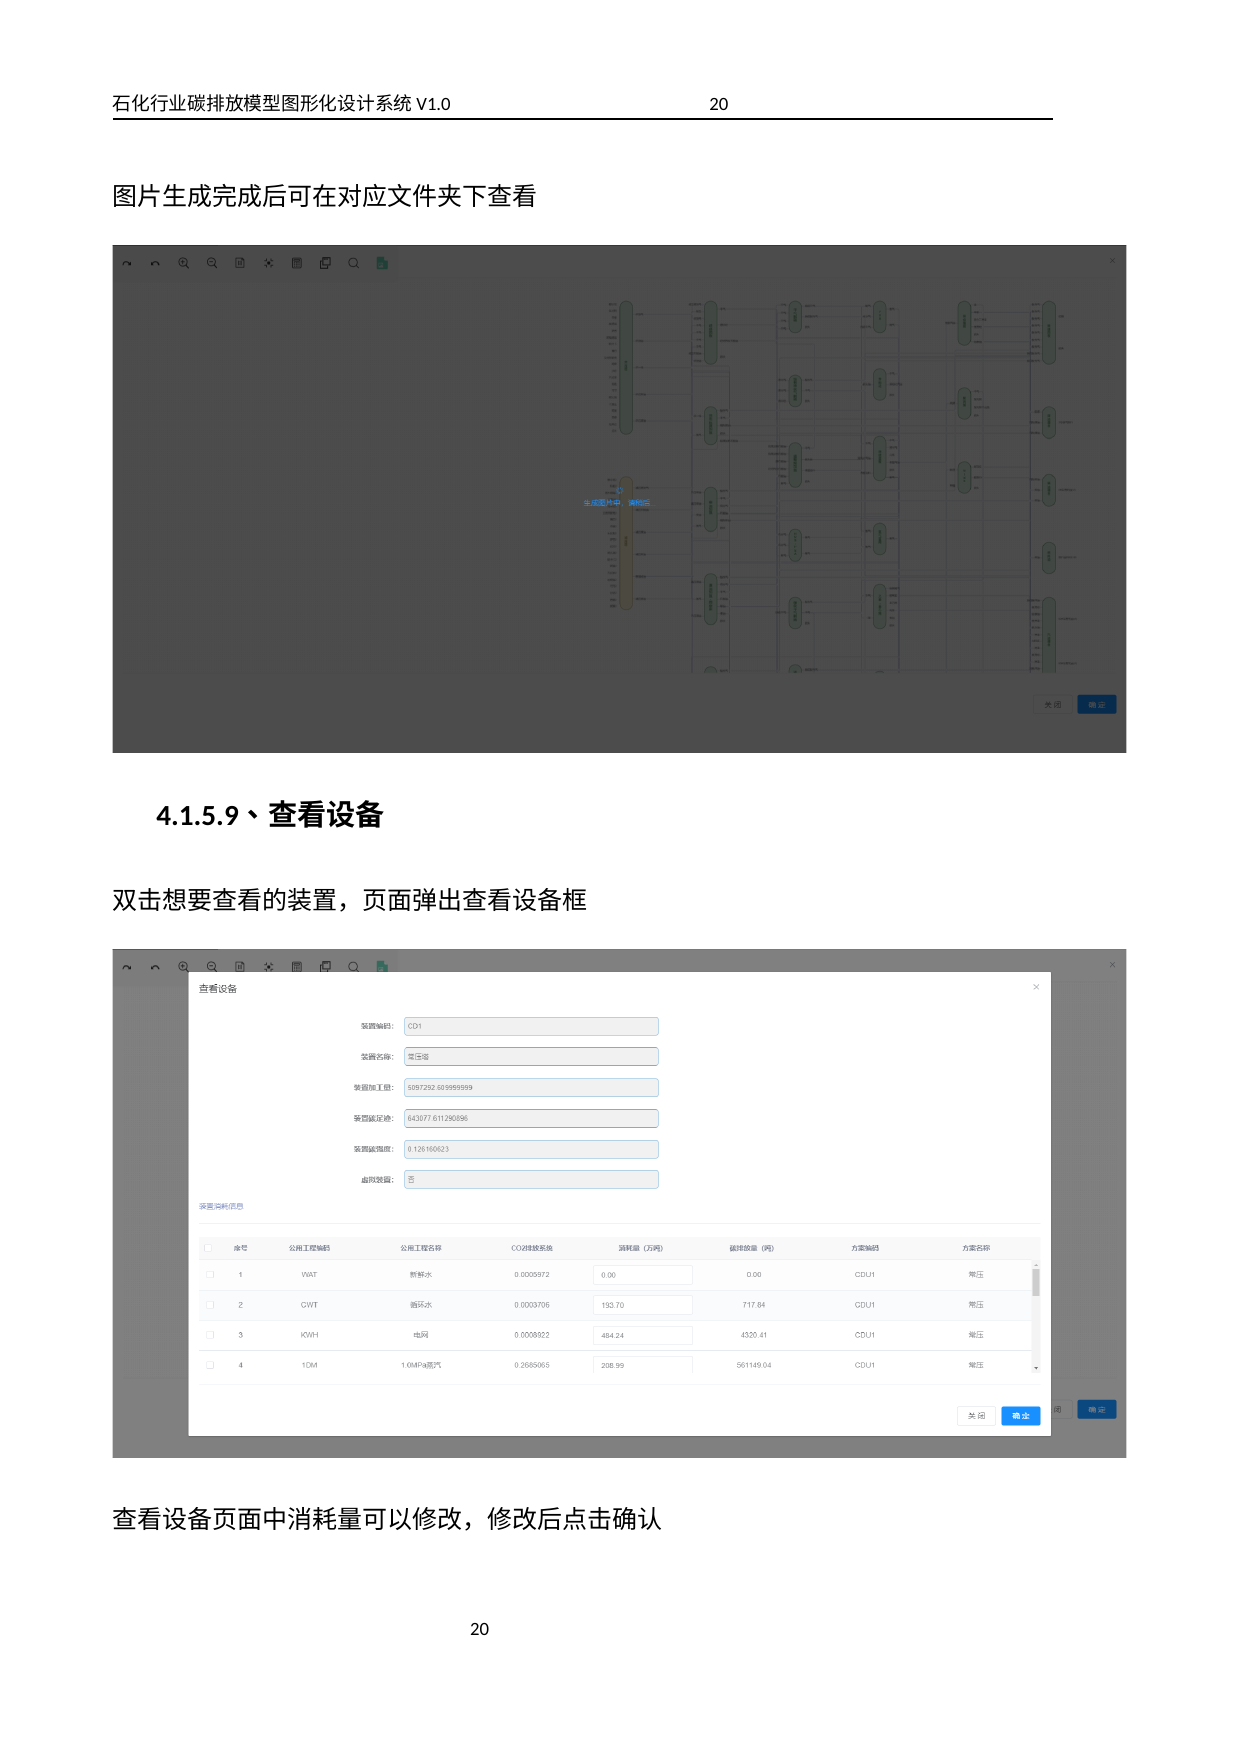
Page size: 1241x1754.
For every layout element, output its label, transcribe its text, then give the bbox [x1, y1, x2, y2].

picture [112, 949, 1127, 1458]
text 查看设备页面中消耗量可以修改，修改后点击确认 [112, 1485, 1128, 1550]
text 图片生成完成后可在对应文件夹下查看 [112, 162, 1128, 227]
subtitle 4.1.5.9、查看设备 [137, 780, 1128, 845]
text 双击想要查看的装置，页面弹出查看设备框 [112, 866, 1128, 931]
picture [112, 245, 1127, 753]
